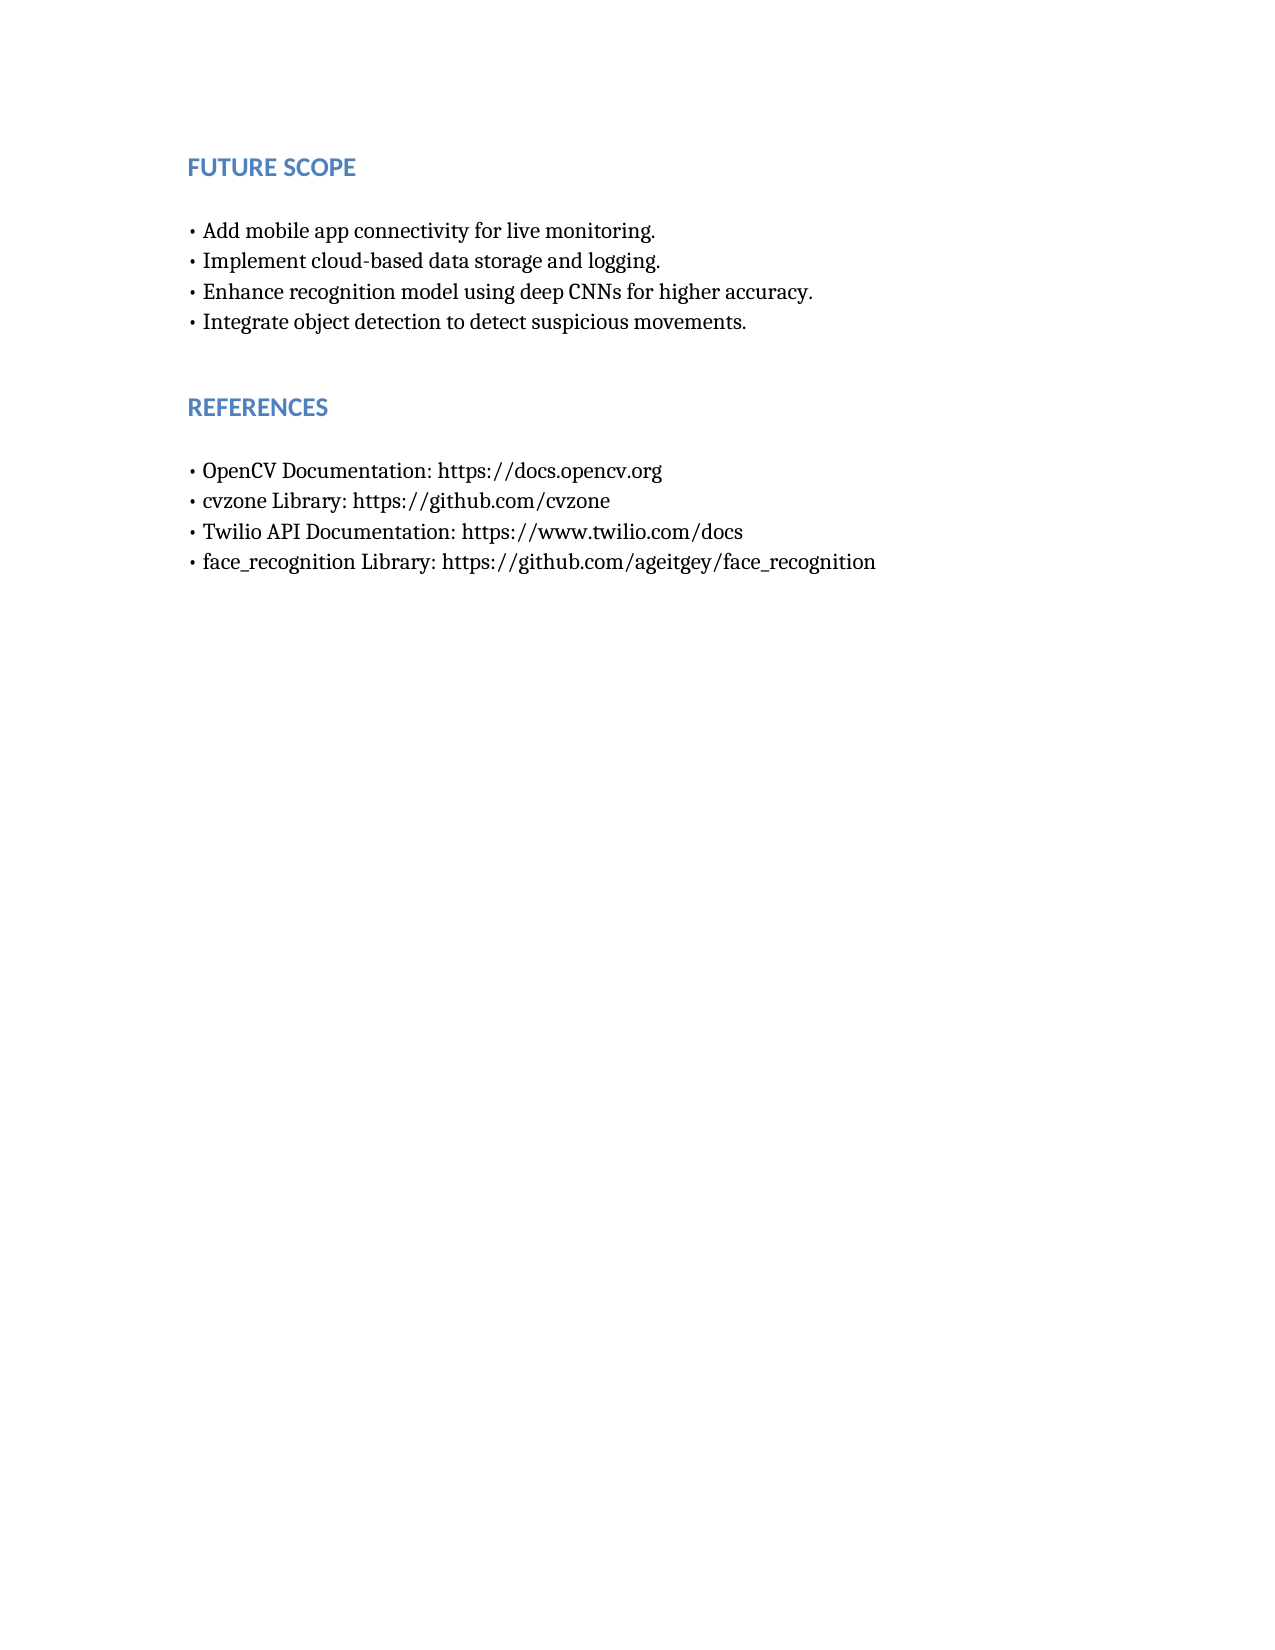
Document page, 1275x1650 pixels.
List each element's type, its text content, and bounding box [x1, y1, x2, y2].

subtitle FUTURE SCOPE [187, 150, 1087, 183]
text • OpenCV Documentation: https://docs.opencv.org • cvzone Library: https://github.com/cvzone • Twilio API Documentation: https://www.twilio.com/docs • face_recognition Library: https://github.com/ageitgey/face_recognition [187, 428, 1087, 605]
text • Add mobile app connectivity for live monitoring. • Implement cloud-based data storage and logging. • Enhance recognition model using deep CNNs for higher accuracy. • Integrate object detection to detect suspicious movements. [187, 188, 1087, 365]
subtitle REFERENCES [187, 390, 1087, 423]
